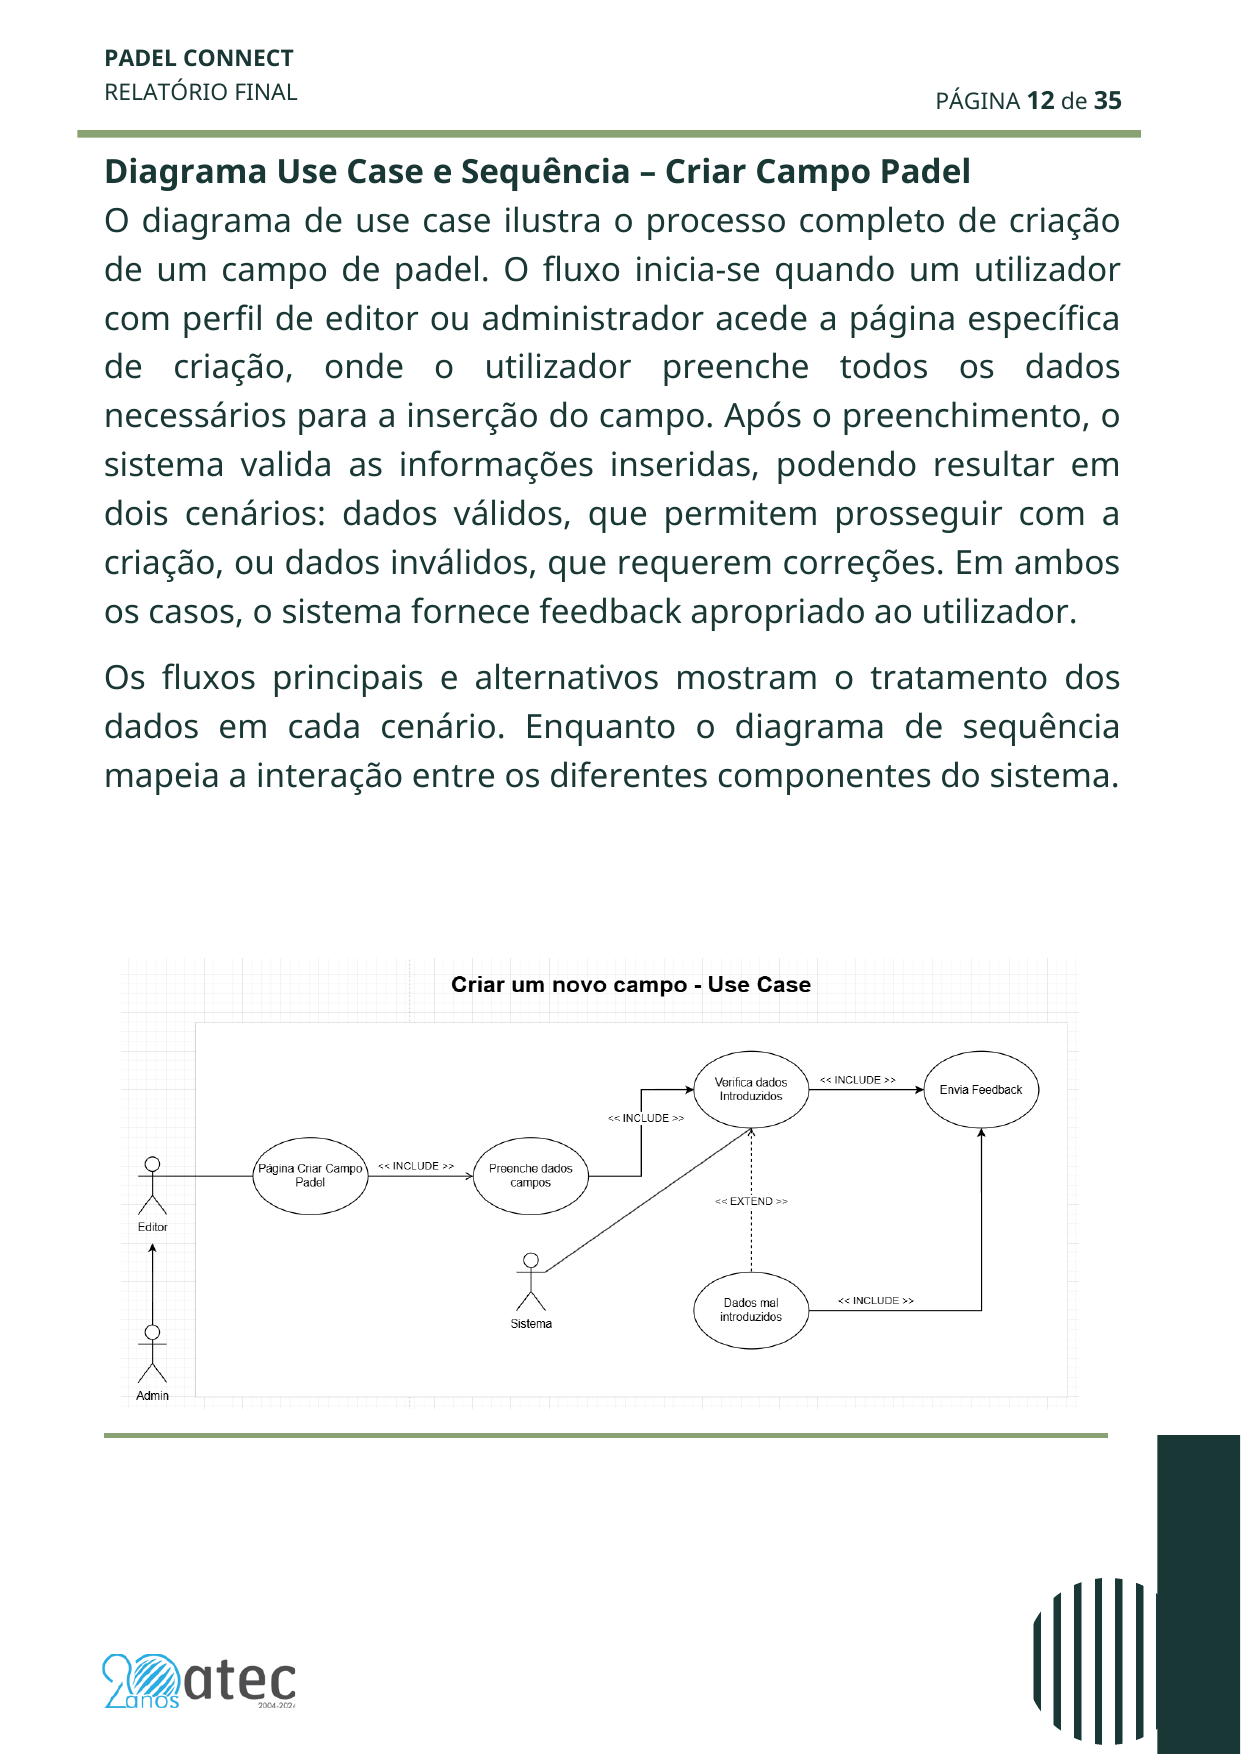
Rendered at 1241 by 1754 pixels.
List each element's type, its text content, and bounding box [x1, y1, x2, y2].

text O diagrama de use case ilustra o processo completo de criação de um campo de padel. O fluxo inicia-se quando um utilizador com perfil de editor ou administrador acede a página específica de criação, onde o utilizador preenche todos os dados necessários para a inserção do campo. Após o preenchimento, o sistema valida as informações inseridas, podendo resultar em dois cenários: dados válidos, que permitem prosseguir com a criação, ou dados inválidos, que requerem correções. Em ambos os casos, o sistema fornece feedback apropriado ao utilizador. [103, 196, 1122, 633]
table_header [104, 959, 1107, 1433]
subtitle Diagrama Use Case e Sequência – Criar Campo Padel [103, 147, 1122, 193]
picture [1024, 1577, 1157, 1746]
text Os fluxos principais e alternativos mostram o tratamento dos dados em cada cenário. Enquanto o diagrama de sequência mapeia a interação entre os diferentes componentes do sistema. [103, 654, 1122, 797]
picture [121, 958, 1079, 1409]
picture [102, 1654, 295, 1708]
